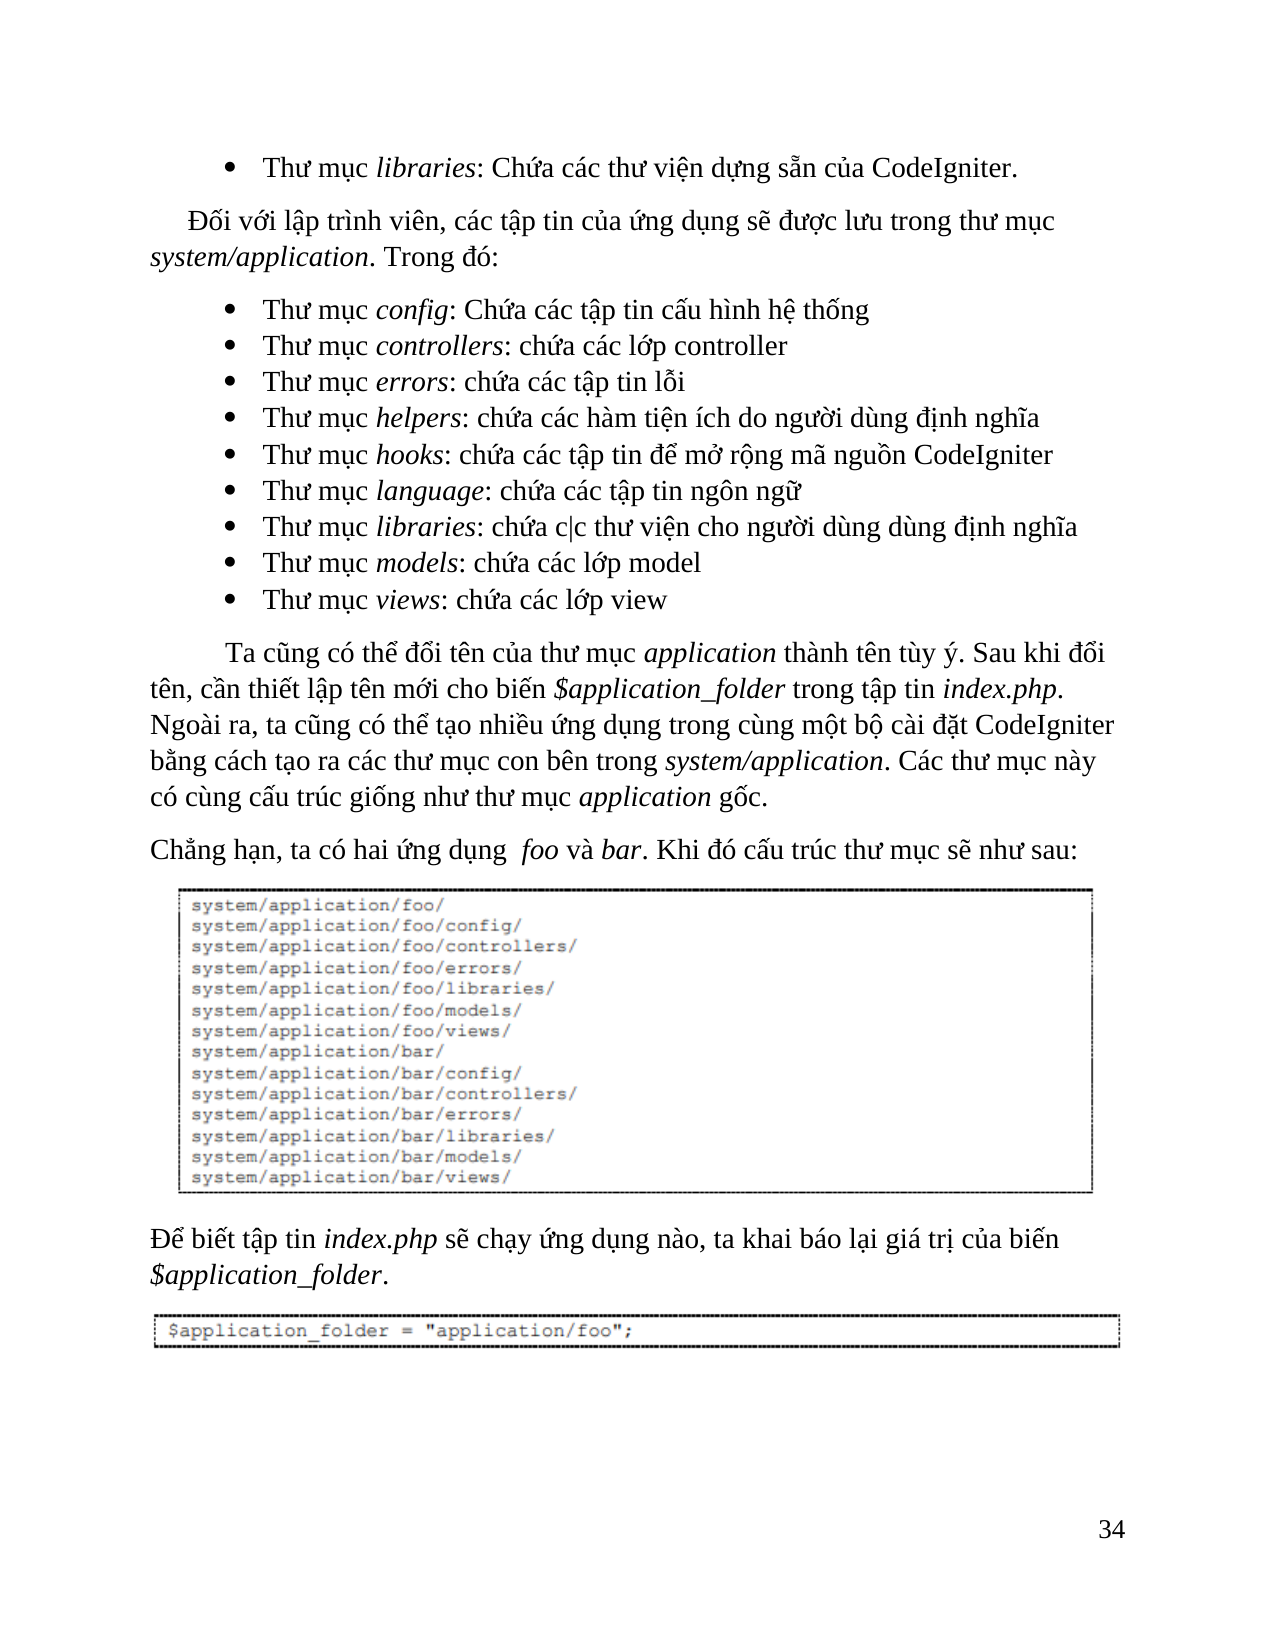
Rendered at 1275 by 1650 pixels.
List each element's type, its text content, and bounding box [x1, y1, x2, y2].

list Thư mục views: chứa các lớp view [225, 582, 1125, 616]
list Thư mục errors: chứa các tập tin lỗi [225, 364, 1125, 398]
list Thư mục language: chứa các tập tin ngôn ngữ [225, 473, 1125, 507]
list Thư mục models: chứa các lớp model [225, 546, 1125, 579]
text Chẳng hạn, ta có hai ứng dụng foo và bar. Khi đó cấu trúc thư mục sẽ như sau: [150, 832, 1125, 866]
list Thư mục helpers: chứa các hàm tiện ích do người dùng định nghĩa [225, 401, 1125, 434]
list Thư mục libraries: chứa c|c thư viện cho người dùng dùng định nghĩa [225, 509, 1125, 543]
text Ta cũng có thể đổi tên của thư mục application thành tên tùy ý. Sau khi đổi tên, cần thiết lập tên mới cho biến $application_folder trong tập tin index.php. Ngoài ra, ta cũng có thể tạo nhiều ứng dụng trong cùng một bộ cài đặt CodeIgniter bằng cách tạo ra các thư mục con bên trong system/application. Các thư mục này có cùng cấu trúc giống như thư mục application gốc. [150, 635, 1125, 813]
list Thư mục libraries: Chứa các thư viện dựng sẵn của CodeIgniter. [225, 150, 1125, 184]
text Đối với lập trình viên, các tập tin của ứng dụng sẽ được lưu trong thư mục system/application. Trong đó: [150, 203, 1125, 273]
list Thư mục controllers: chứa các lớp controller [225, 328, 1125, 362]
list Thư mục hooks: chứa các tập tin để mở rộng mã nguồn CodeIgniter [225, 437, 1125, 471]
text Để biết tập tin index.php sẽ chạy ứng dụng nào, ta khai báo lại giá trị của biến $application_folder. [150, 1221, 1125, 1291]
picture [150, 1310, 1125, 1357]
list Thư mục config: Chứa các tập tin cấu hình hệ thống [225, 292, 1125, 326]
picture [174, 885, 1101, 1203]
